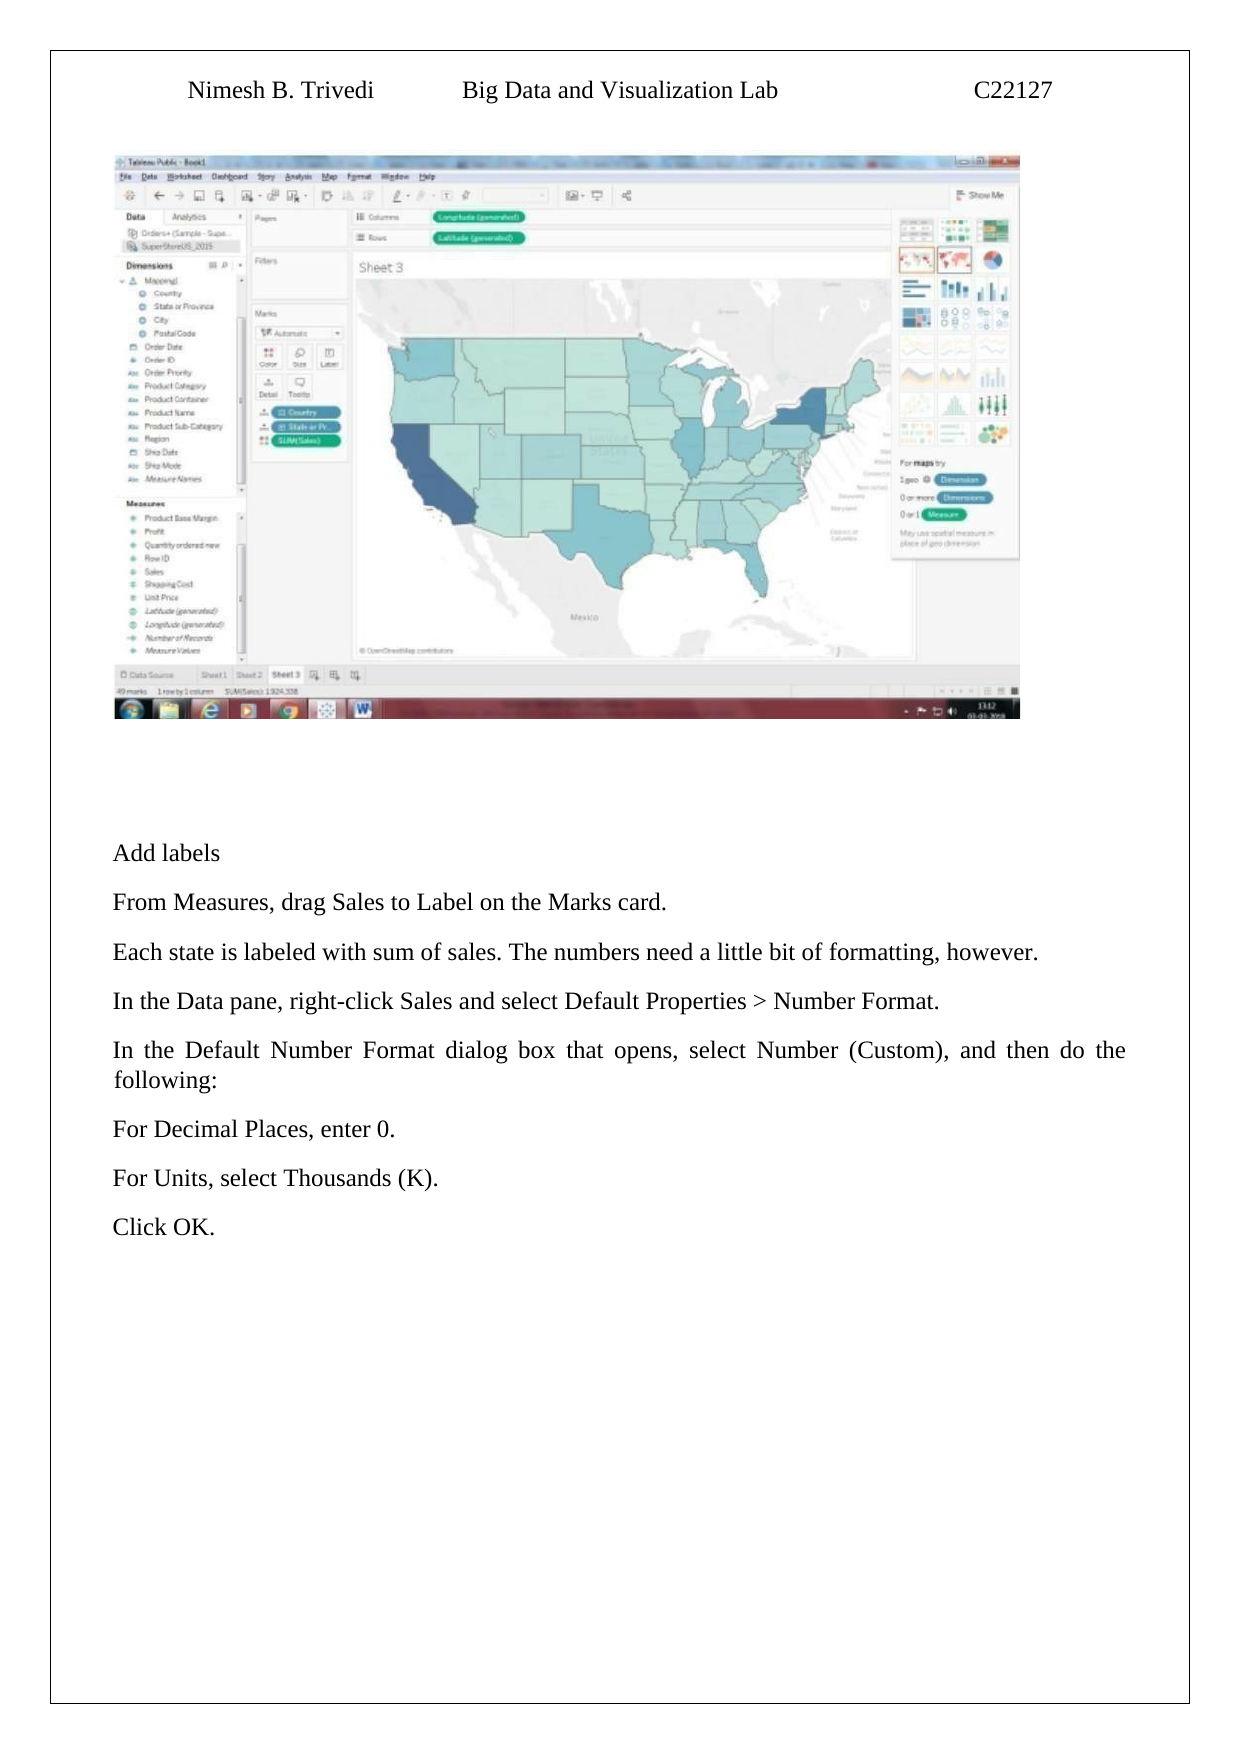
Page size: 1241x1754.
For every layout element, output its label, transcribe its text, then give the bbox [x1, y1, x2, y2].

text For Decimal Places, enter 0. [112, 1114, 1128, 1143]
text Click OK. [112, 1212, 1128, 1241]
text In the Default Number Format dialog box that opens, select Number (Custom), and then do the following: [112, 1035, 1128, 1093]
picture [112, 150, 1021, 719]
text For Units, select Thousands (K). [112, 1163, 1128, 1192]
text Add labels [112, 838, 1128, 867]
text Each state is labeled with sum of sales. The numbers need a little bit of formatting, however. [112, 937, 1128, 965]
text From Measures, drag Sales to Label on the Marks card. [112, 887, 1128, 916]
text In the Data pane, right-click Sales and select Default Properties > Number Format. [112, 986, 1128, 1014]
